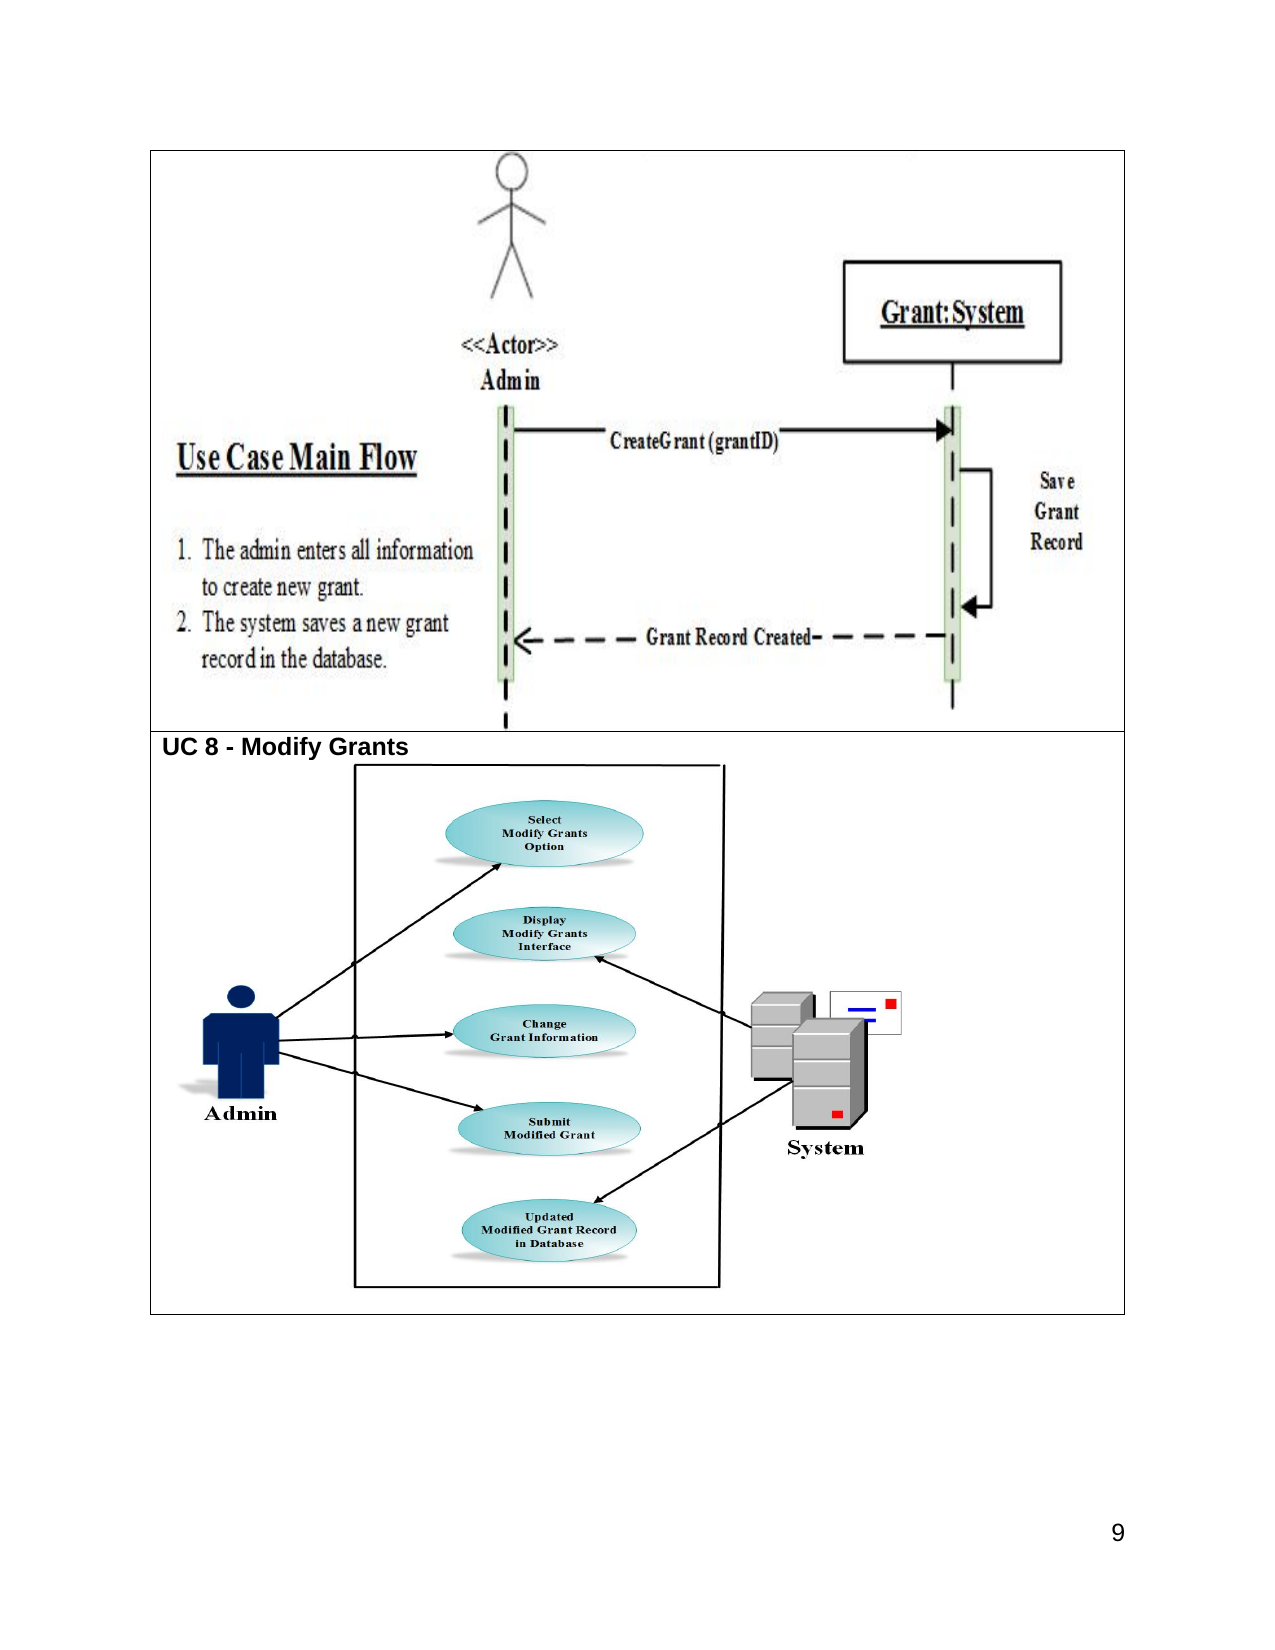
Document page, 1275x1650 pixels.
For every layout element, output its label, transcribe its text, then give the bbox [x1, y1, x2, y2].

picture [161, 151, 1115, 731]
table_cell UC 8 - Modify Grants [151, 732, 1124, 1314]
picture [161, 760, 902, 1314]
